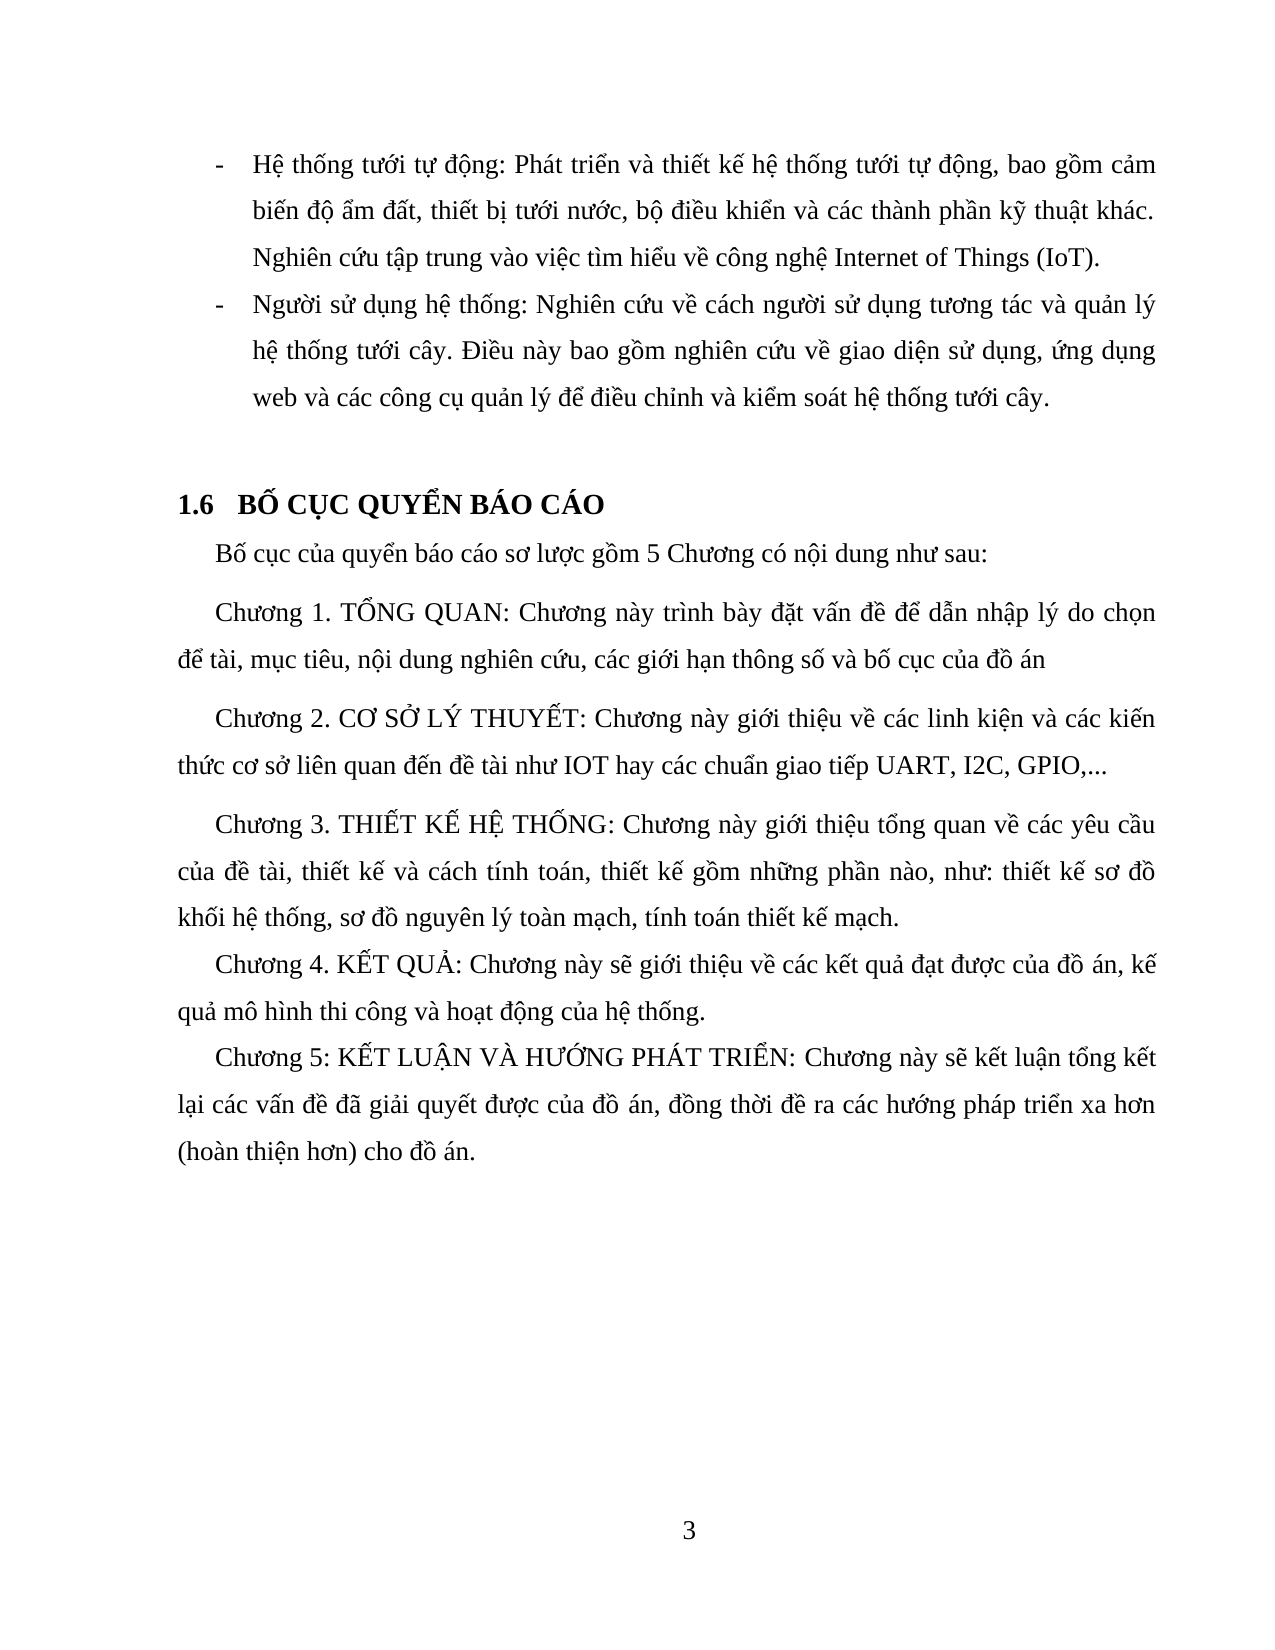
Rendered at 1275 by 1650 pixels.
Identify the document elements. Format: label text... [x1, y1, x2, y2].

list Hệ thống tưới tự động: Phát triển và thiết kế hệ thống tưới tự động, bao gồm cảm biến độ ẩm đất, thiết bị tưới nước, bộ điều khiển và các thành phần kỹ thuật khác. Nghiên cứu tập trung vào việc tìm hiểu về công nghệ Internet of Things (IoT). [215, 148, 1157, 272]
text Bố cục của quyển báo cáo sơ lược gồm 5 Chương có nội dung như sau: [177, 537, 1157, 568]
text Chương 5: KẾT LUẬN VÀ HƯỚNG PHÁT TRIỂN: Chương này sẽ kết luận tổng kết lại các vấn đề đã giải quyết được của đồ án, đồng thời đề ra các hướng pháp triển xa hơn (hoàn thiện hơn) cho đồ án. [177, 1041, 1157, 1166]
list Người sử dụng hệ thống: Nghiên cứu về cách người sử dụng tương tác và quản lý hệ thống tưới cây. Điều này bao gồm nghiên cứu về giao diện sử dụng, ứng dụng web và các công cụ quản lý để điều chỉnh và kiểm soát hệ thống tưới cây. [215, 288, 1157, 412]
subtitle BỐ CỤC QUYỂN BÁO CÁO [177, 487, 1157, 520]
text Chương 4. KẾT QUẢ: Chương này sẽ giới thiệu về các kết quả đạt được của đồ án, kế quả mô hình thi công và hoạt động của hệ thống. [177, 948, 1157, 1026]
text Chương 1. TỔNG QUAN: Chương này trình bày đặt vấn đề để dẫn nhập lý do chọn để tài, mục tiêu, nội dung nghiên cứu, các giới hạn thông số và bố cục của đồ án [177, 596, 1157, 674]
text Chương 2. CƠ SỞ LÝ THUYẾT: Chương này giới thiệu về các linh kiện và các kiến thức cơ sở liên quan đến đề tài như IOT hay các chuẩn giao tiếp UART, I2C, GPIO,... [177, 702, 1157, 780]
text Chương 3. THIẾT KẾ HỆ THỐNG: Chương này giới thiệu tổng quan về các yêu cầu của đề tài, thiết kế và cách tính toán, thiết kế gồm những phần nào, như: thiết kế sơ đồ khối hệ thống, sơ đồ nguyên lý toàn mạch, tính toán thiết kế mạch. [177, 808, 1157, 932]
